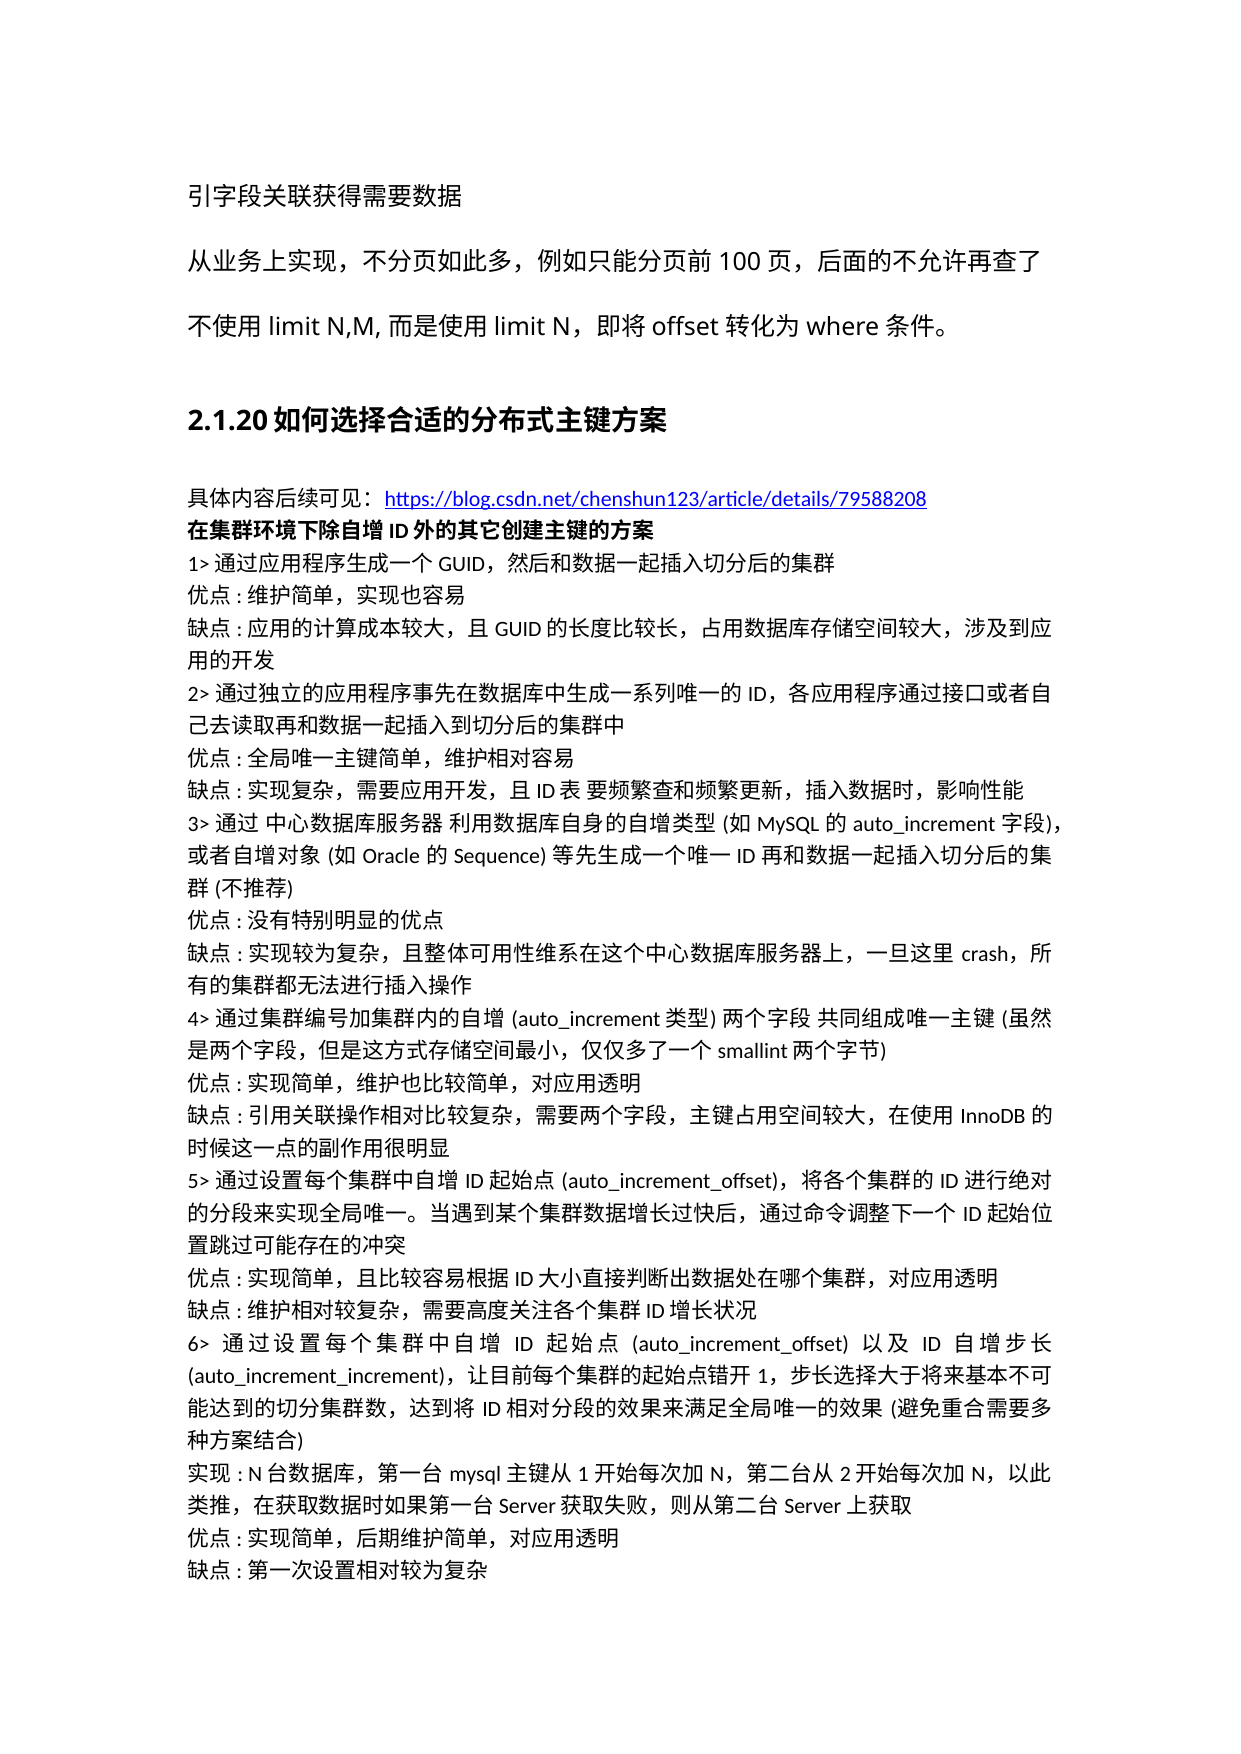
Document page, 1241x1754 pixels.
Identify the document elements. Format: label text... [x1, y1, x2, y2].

text 优点 : 没有特别明显的优点 [187, 903, 1053, 935]
text 缺点 : 第一次设置相对较为复杂 [187, 1553, 1053, 1585]
subtitle 2.1.20如何选择合适的分布式主键方案 [187, 386, 1053, 451]
text 优点 : 维护简单，实现也容易 [187, 578, 1053, 610]
text 不使用 limit N,M, 而是使用 limit N，即将 offset 转化为 where 条件。 [187, 292, 1053, 357]
text 缺点 : 维护相对较复杂，需要高度关注各个集群 ID 增长状况 [187, 1293, 1053, 1325]
text 6> 通过设置每个集群中自增 ID 起始点 (auto_increment_offset) 以及 ID 自增步长 (auto_increment_increment)，让目前每个集群的起始点错开 1，步长选择大于将来基本不可能达到的切分集群数，达到将 ID 相对分段的效果来满足全局唯一的效果 (避免重合需要多种方案结合) [187, 1325, 1053, 1455]
text 优点 : 全局唯一主键简单，维护相对容易 [187, 740, 1053, 773]
text 在集群环境下除自增ID 外的其它创建主键的方案 [187, 513, 1053, 545]
text 缺点 : 引用关联操作相对比较复杂，需要两个字段，主键占用空间较大，在使用 InnoDB 的时候这一点的副作用很明显 [187, 1098, 1053, 1163]
text 3> 通过 中心数据库服务器 利用数据库自身的自增类型 (如 MySQL 的 auto_increment 字段)，或者自增对象 (如 Oracle 的 Sequence) 等先生成一个唯一ID 再和数据一起插入切分后的集群 (不推荐) [187, 805, 1053, 903]
text 具体内容后续可见：https://blog.csdn.net/chenshun123/article/details/79588208 [187, 480, 1053, 513]
text 缺点 : 应用的计算成本较大，且 GUID 的长度比较长，占用数据库存储空间较大，涉及到应用的开发 [187, 610, 1053, 675]
text 缺点 : 实现较为复杂，且整体可用性维系在这个中心数据库服务器上，一旦这里 crash，所有的集群都无法进行插入操作 [187, 935, 1053, 1000]
text 2> 通过独立的应用程序事先在数据库中生成一系列唯一的 ID，各应用程序通过接口或者自己去读取再和数据一起插入到切分后的集群中 [187, 675, 1053, 740]
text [187, 162, 1053, 227]
text 优点 : 实现简单，后期维护简单，对应用透明 [187, 1520, 1053, 1553]
text 优点 : 实现简单，且比较容易根据 ID 大小直接判断出数据处在哪个集群，对应用透明 [187, 1260, 1053, 1293]
text 实现 : N台数据库，第一台 mysql 主键从1 开始每次加 N，第二台从2开始每次加 N，以此类推，在获取数据时如果第一台 Server 获取失败，则从第二台 Server 上获取 [187, 1455, 1053, 1520]
text 从业务上实现，不分页如此多，例如只能分页前 100 页，后面的不允许再查了 [187, 227, 1053, 292]
text 1> 通过应用程序生成一个 GUID，然后和数据一起插入切分后的集群 [187, 545, 1053, 578]
text 4> 通过集群编号加集群内的自增 (auto_increment类型) 两个字段 共同组成唯一主键 (虽然是两个字段，但是这方式存储空间最小，仅仅多了一个 smallint 两个字节) [187, 1000, 1053, 1065]
text 优点 : 实现简单，维护也比较简单，对应用透明 [187, 1065, 1053, 1098]
text 5> 通过设置每个集群中自增 ID 起始点 (auto_increment_offset)，将各个集群的 ID 进行绝对的分段来实现全局唯一。当遇到某个集群数据增长过快后，通过命令调整下一个 ID 起始位置跳过可能存在的冲突 [187, 1163, 1053, 1260]
text 缺点 : 实现复杂，需要应用开发，且 ID表 要频繁查和频繁更新，插入数据时，影响性能 [187, 773, 1053, 805]
